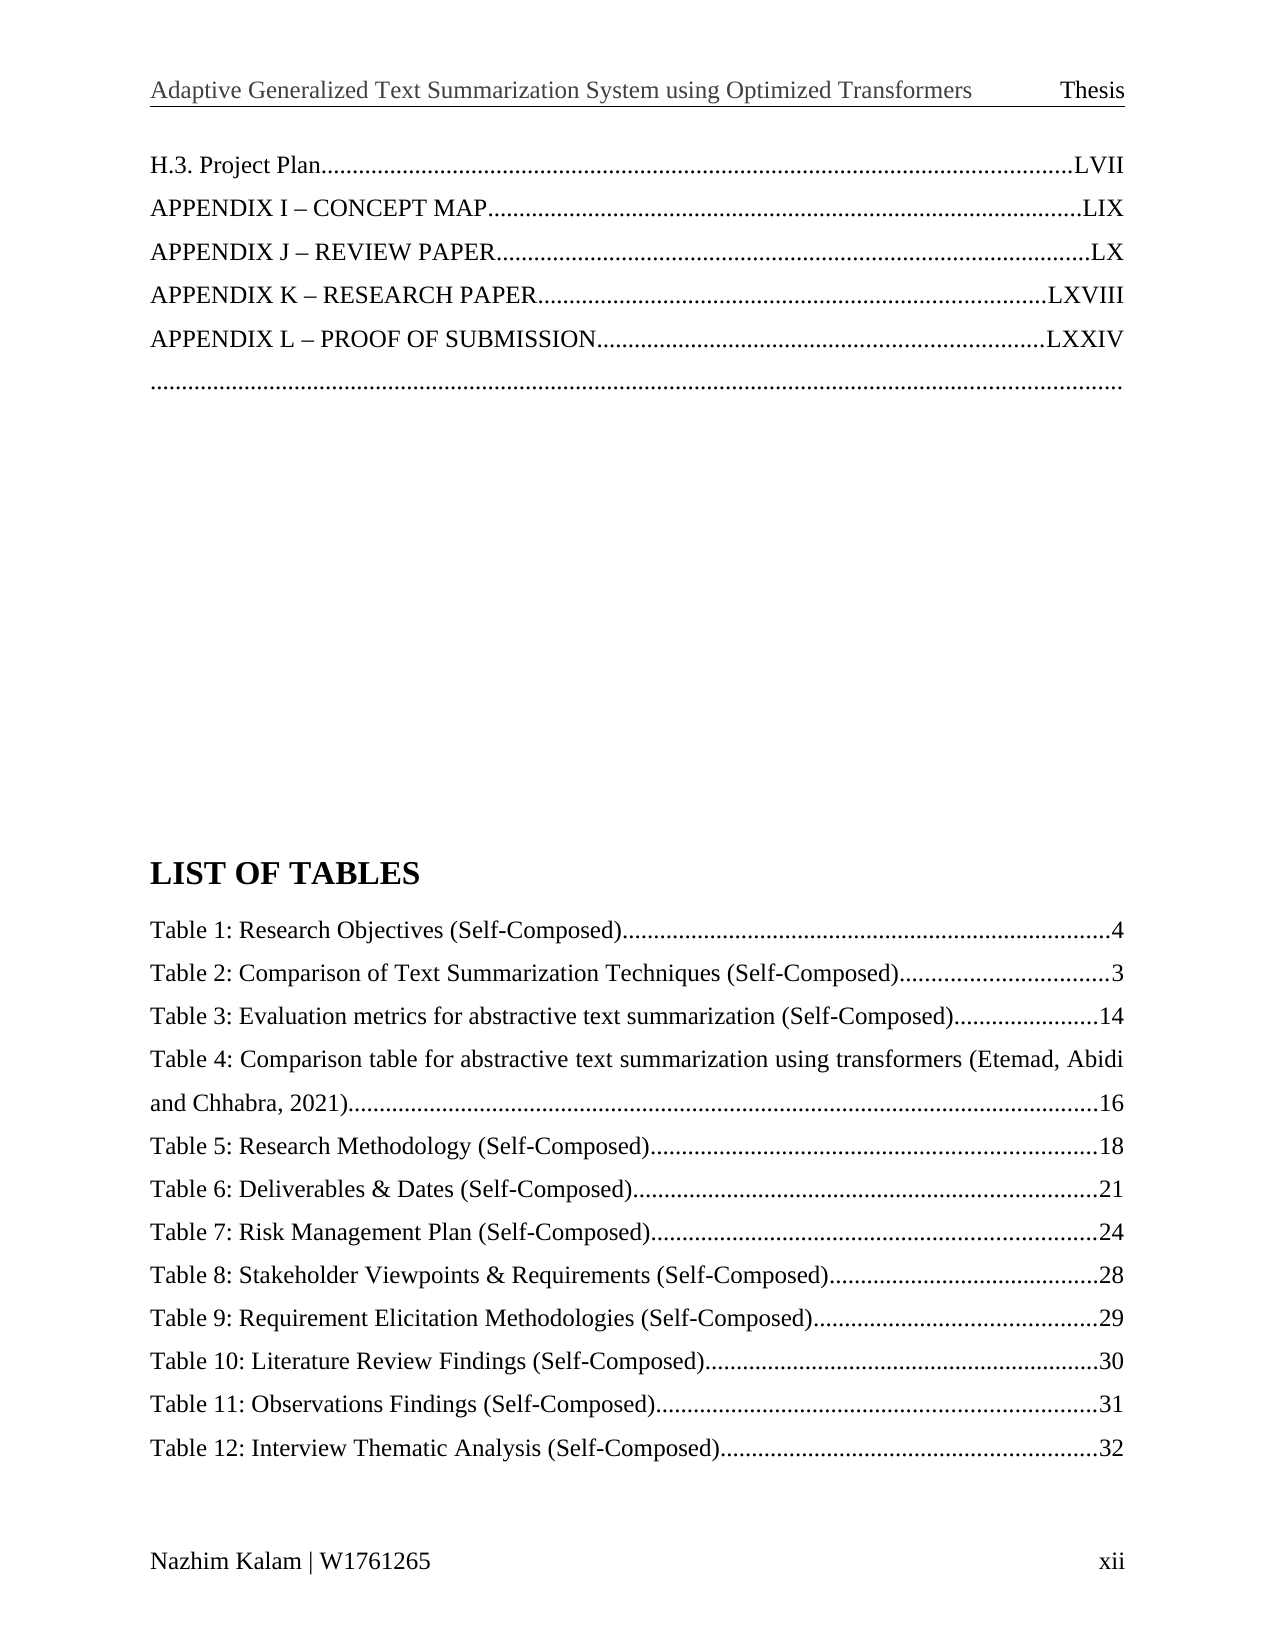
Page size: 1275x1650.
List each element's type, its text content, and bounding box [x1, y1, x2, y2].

text Table 7: Risk Management Plan (Self-Composed) 24 [150, 1217, 1125, 1246]
text Table 6: Deliverables & Dates (Self-Composed) 21 [150, 1174, 1125, 1203]
text Table 12: Interview Thematic Analysis (Self-Composed) 32 [150, 1433, 1125, 1461]
subtitle LIST OF TABLES [150, 853, 1125, 892]
text Table 2: Comparison of Text Summarization Techniques (Self-Composed) 3 [150, 958, 1125, 987]
text Table 1: Research Objectives (Self-Composed) 4 [150, 915, 1125, 944]
text Table 3: Evaluation metrics for abstractive text summarization (Self-Composed) 14 [150, 1001, 1125, 1030]
text Table 4: Comparison table for abstractive text summarization using transformers (Etemad, Abidi and Chhabra, 2021) 16 [150, 1044, 1125, 1116]
text Table 11: Observations Findings (Self-Composed) 31 [150, 1389, 1125, 1418]
text Table 9: Requirement Elicitation Methodologies (Self-Composed) 29 [150, 1303, 1125, 1332]
text Table 5: Research Methodology (Self-Composed) 18 [150, 1131, 1125, 1159]
text Table 8: Stakeholder Viewpoints & Requirements (Self-Composed) 28 [150, 1260, 1125, 1289]
text Table 10: Literature Review Findings (Self-Composed) 30 [150, 1346, 1125, 1375]
